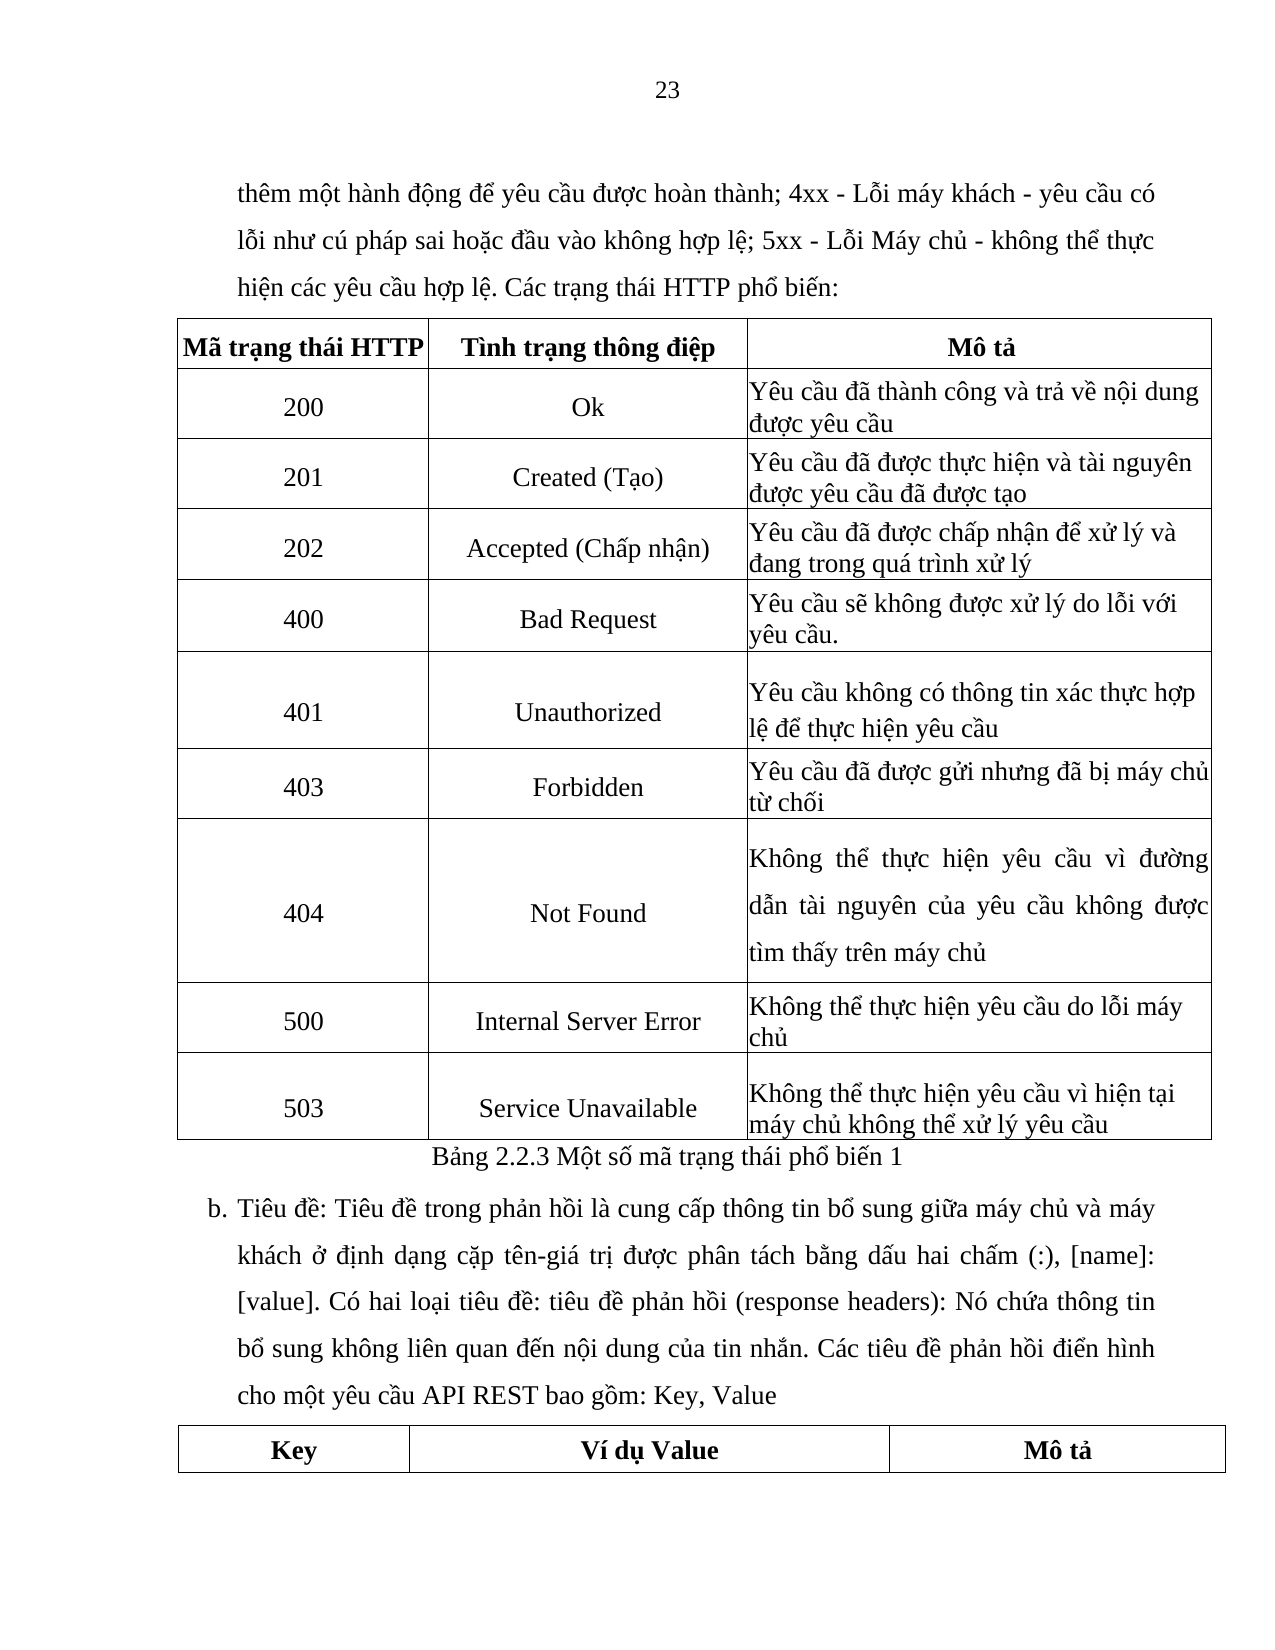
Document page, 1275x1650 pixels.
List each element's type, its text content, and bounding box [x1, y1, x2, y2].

table_cell Internal Server Error [429, 983, 747, 1052]
table_cell 201 [178, 439, 428, 508]
table_cell Yêu cầu đã được gửi nhưng đã bị máy chủ từ chối [748, 749, 1211, 817]
table_header Ví dụ Value [410, 1426, 889, 1472]
table_cell 500 [178, 983, 428, 1052]
table_cell Không thể thực hiện yêu cầu vì hiện tại máy chủ không thể xử lý yêu cầu [748, 1053, 1211, 1139]
list Tiêu đề: Tiêu đề trong phản hồi là cung cấp thông tin bổ sung giữa máy chủ và máy khách ở định dạng cặp tên-giá trị được phân tách bằng dấu hai chấm (:), [name]: [value]. Có hai loại tiêu đề: tiêu đề phản hồi (response headers): Nó chứa thông tin bổ sung không liên quan đến nội dung của tin nhắn. Các tiêu đề phản hồi điển hình cho một yêu cầu API REST bao gồm: Key, Value [207, 1192, 1156, 1410]
table_cell Yêu cầu sẽ không được xử lý do lỗi với yêu cầu. [748, 580, 1211, 651]
table_cell Yêu cầu đã thành công và trả về nội dung được yêu cầu [748, 369, 1211, 438]
table_cell Yêu cầu đã được chấp nhận để xử lý và đang trong quá trình xử lý [748, 509, 1211, 578]
table_header Tình trạng thông điệp [429, 319, 747, 368]
table_cell Yêu cầu không có thông tin xác thực hợp lệ để thực hiện yêu cầu [748, 652, 1211, 748]
table_cell Yêu cầu đã được thực hiện và tài nguyên được yêu cầu đã được tạo [748, 439, 1211, 508]
table_header Key [179, 1426, 409, 1472]
table_cell Không thể thực hiện yêu cầu vì đường dẫn tài nguyên của yêu cầu không được tìm thấy trên máy chủ [748, 819, 1211, 982]
table_cell 200 [178, 369, 428, 438]
table_cell Không thể thực hiện yêu cầu do lỗi máy chủ [748, 983, 1211, 1052]
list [199, 178, 1156, 302]
table_header Mô tả [748, 319, 1211, 368]
table_cell Ok [429, 369, 747, 438]
table_header Mô tả [890, 1426, 1225, 1472]
table_cell 503 [178, 1053, 428, 1139]
table_cell 202 [178, 509, 428, 578]
table_cell Forbidden [429, 749, 747, 817]
table_header Mã trạng thái HTTP [178, 319, 428, 368]
table_cell Service Unavailable [429, 1053, 747, 1139]
table_cell Bad Request [429, 580, 747, 651]
table_cell 404 [178, 819, 428, 982]
table_cell Created (Tạo) [429, 439, 747, 508]
text Bảng 2.2.3 Một số mã trạng thái phổ biến 1 [178, 1140, 1156, 1171]
table_cell 403 [178, 749, 428, 817]
table_cell Unauthorized [429, 652, 747, 748]
table_cell Not Found [429, 819, 747, 982]
table_cell 401 [178, 652, 428, 748]
table_cell 400 [178, 580, 428, 651]
table_cell Accepted (Chấp nhận) [429, 509, 747, 578]
